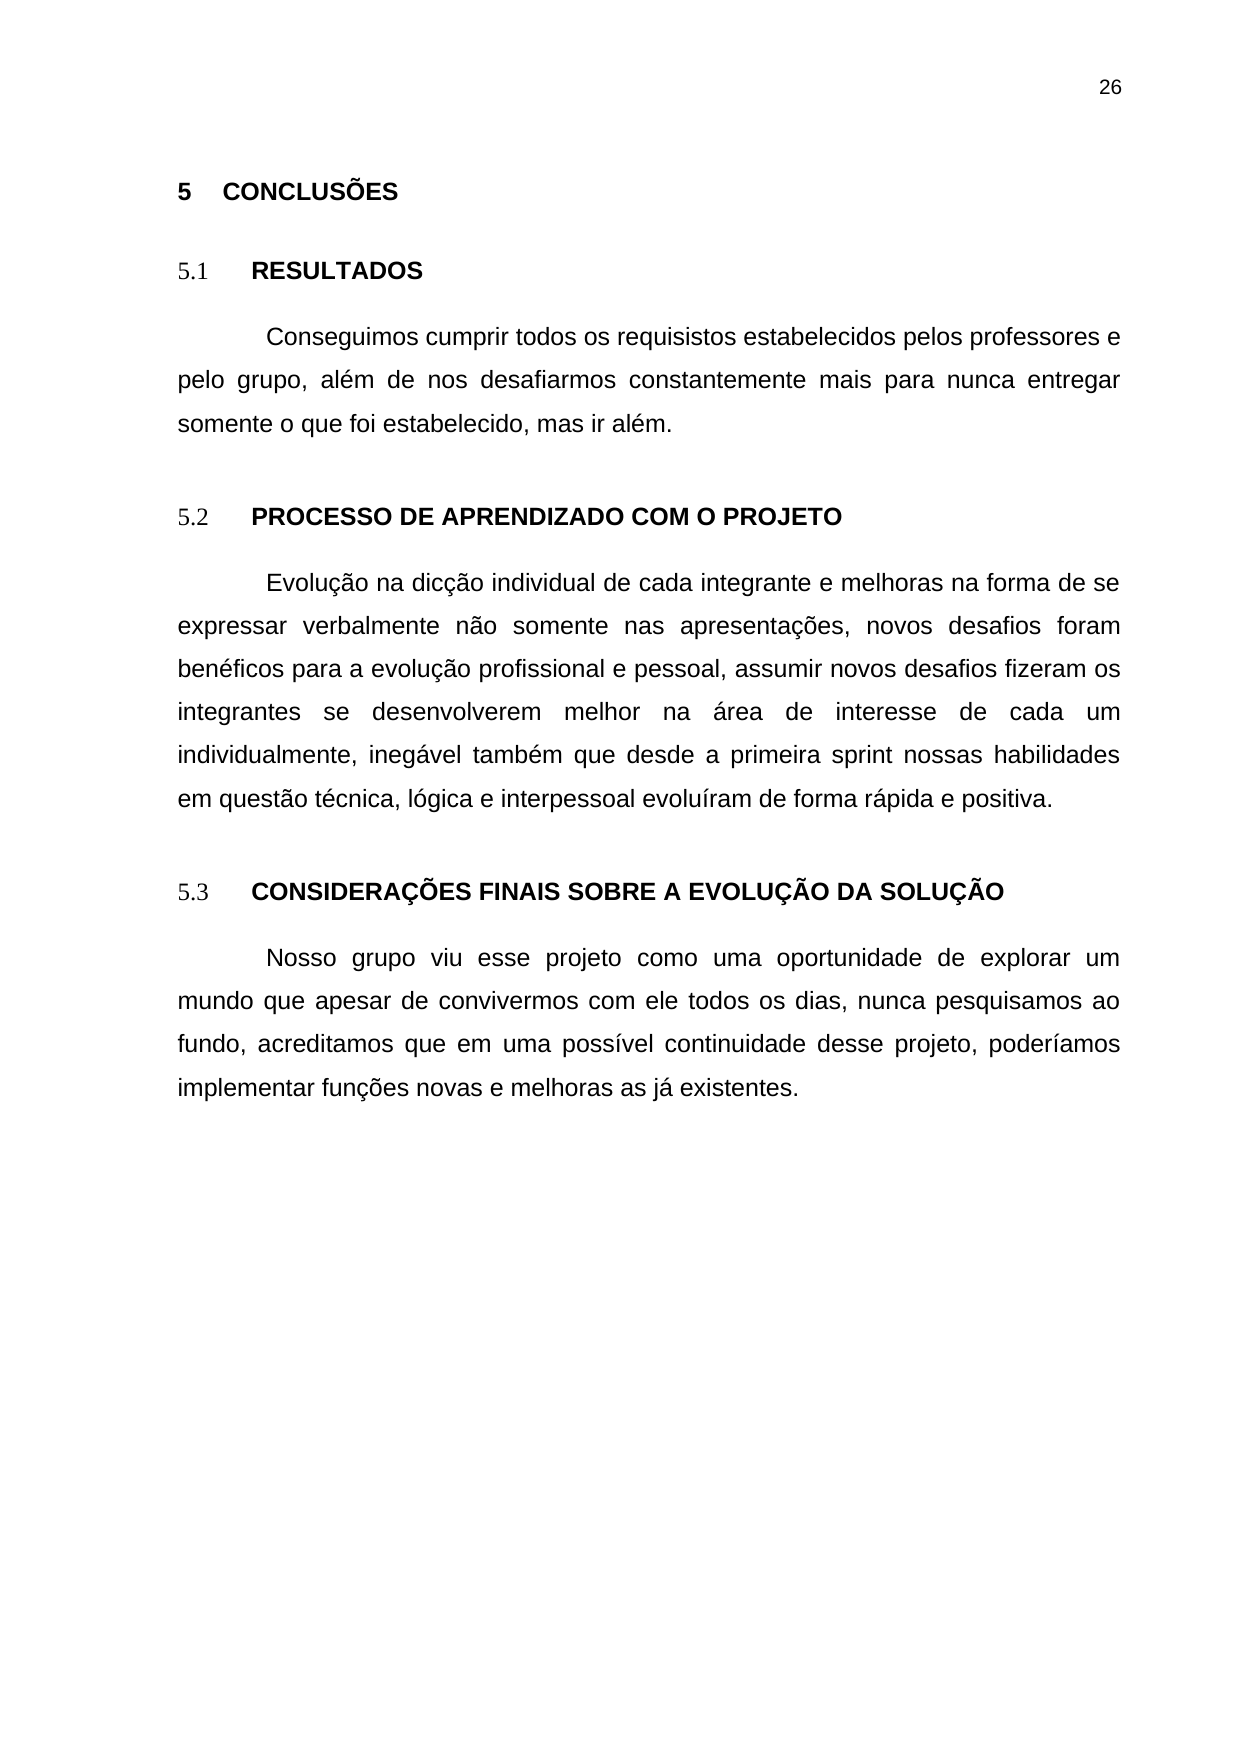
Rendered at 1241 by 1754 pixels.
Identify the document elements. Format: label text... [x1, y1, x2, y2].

text Nosso grupo viu esse projeto como uma oportunidade de explorar um mundo que apesar de convivermos com ele todos os dias, nunca pesquisamos ao fundo, acreditamos que em uma possível continuidade desse projeto, poderíamos implementar funções novas e melhoras as já existentes. [177, 943, 1122, 1101]
subtitle Processo de aprendizado com o projeto [177, 502, 1122, 531]
subtitle Considerações finais sobre A evolução da solução [177, 877, 1122, 906]
subtitle resultados [177, 256, 1122, 285]
text Evolução na dicção individual de cada integrante e melhoras na forma de se expressar verbalmente não somente nas apresentações, novos desafios foram benéficos para a evolução profissional e pessoal, assumir novos desafios fizeram os integrantes se desenvolverem melhor na área de interesse de cada um individualmente, inegável também que desde a primeira sprint nossas habilidades em questão técnica, lógica e interpessoal evoluíram de forma rápida e positiva. [177, 568, 1122, 812]
text Conseguimos cumprir todos os requisistos estabelecidos pelos professores e pelo grupo, além de nos desafiarmos constantemente mais para nunca entregar somente o que foi estabelecido, mas ir além. [177, 322, 1122, 437]
subtitle CONCLUSÕES [177, 177, 1122, 206]
